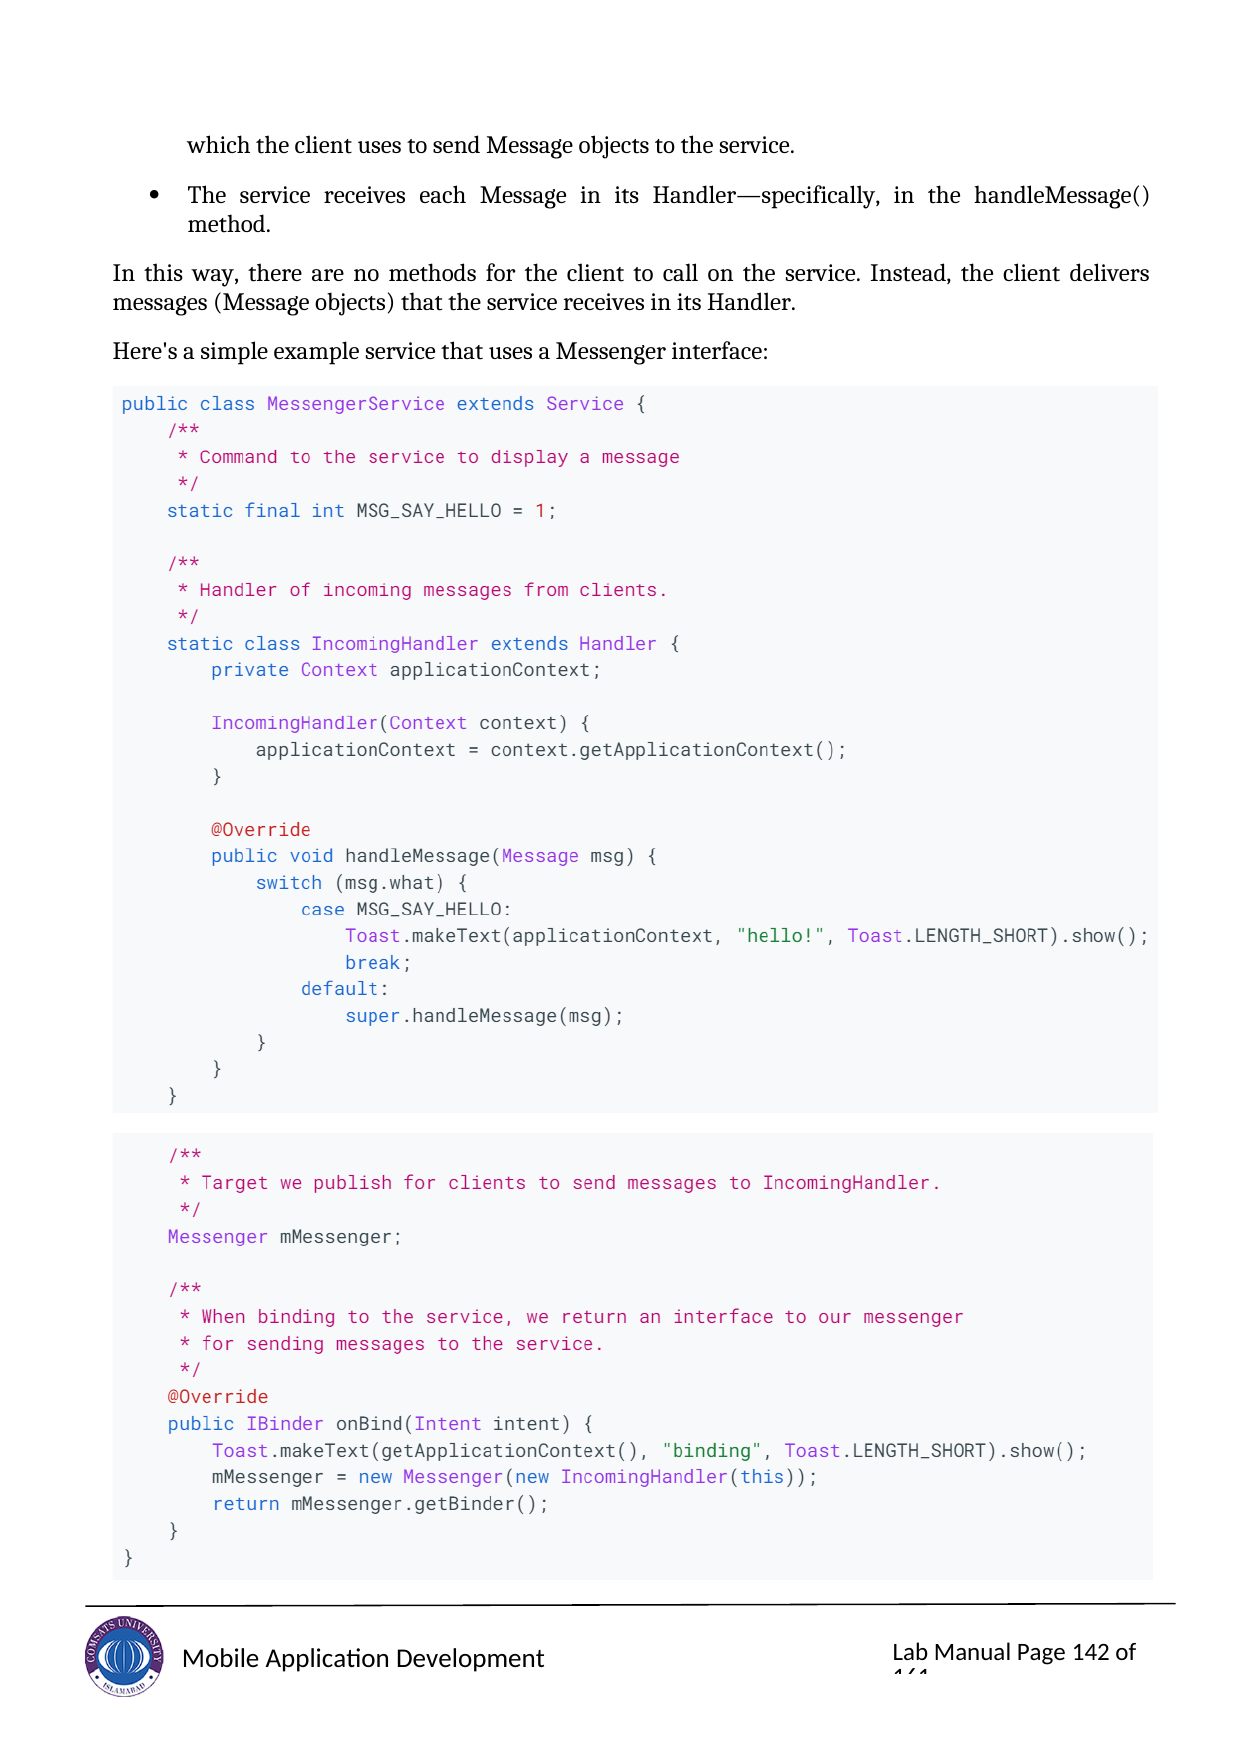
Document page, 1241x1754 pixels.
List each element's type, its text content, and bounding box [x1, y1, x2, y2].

text In this way, there are no methods for the client to call on the service. Instead, the client delivers messages (Message objects) that the service receives in its Handler. [112, 259, 1152, 316]
text Here's a simple example service that uses a Messenger interface: [112, 337, 1152, 366]
list The service receives each Message in its Handler—specifically, in the handleMessage() method. [150, 181, 1152, 238]
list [150, 131, 1152, 160]
picture [112, 386, 1159, 1113]
picture [85, 1616, 165, 1697]
picture [112, 1133, 1153, 1580]
